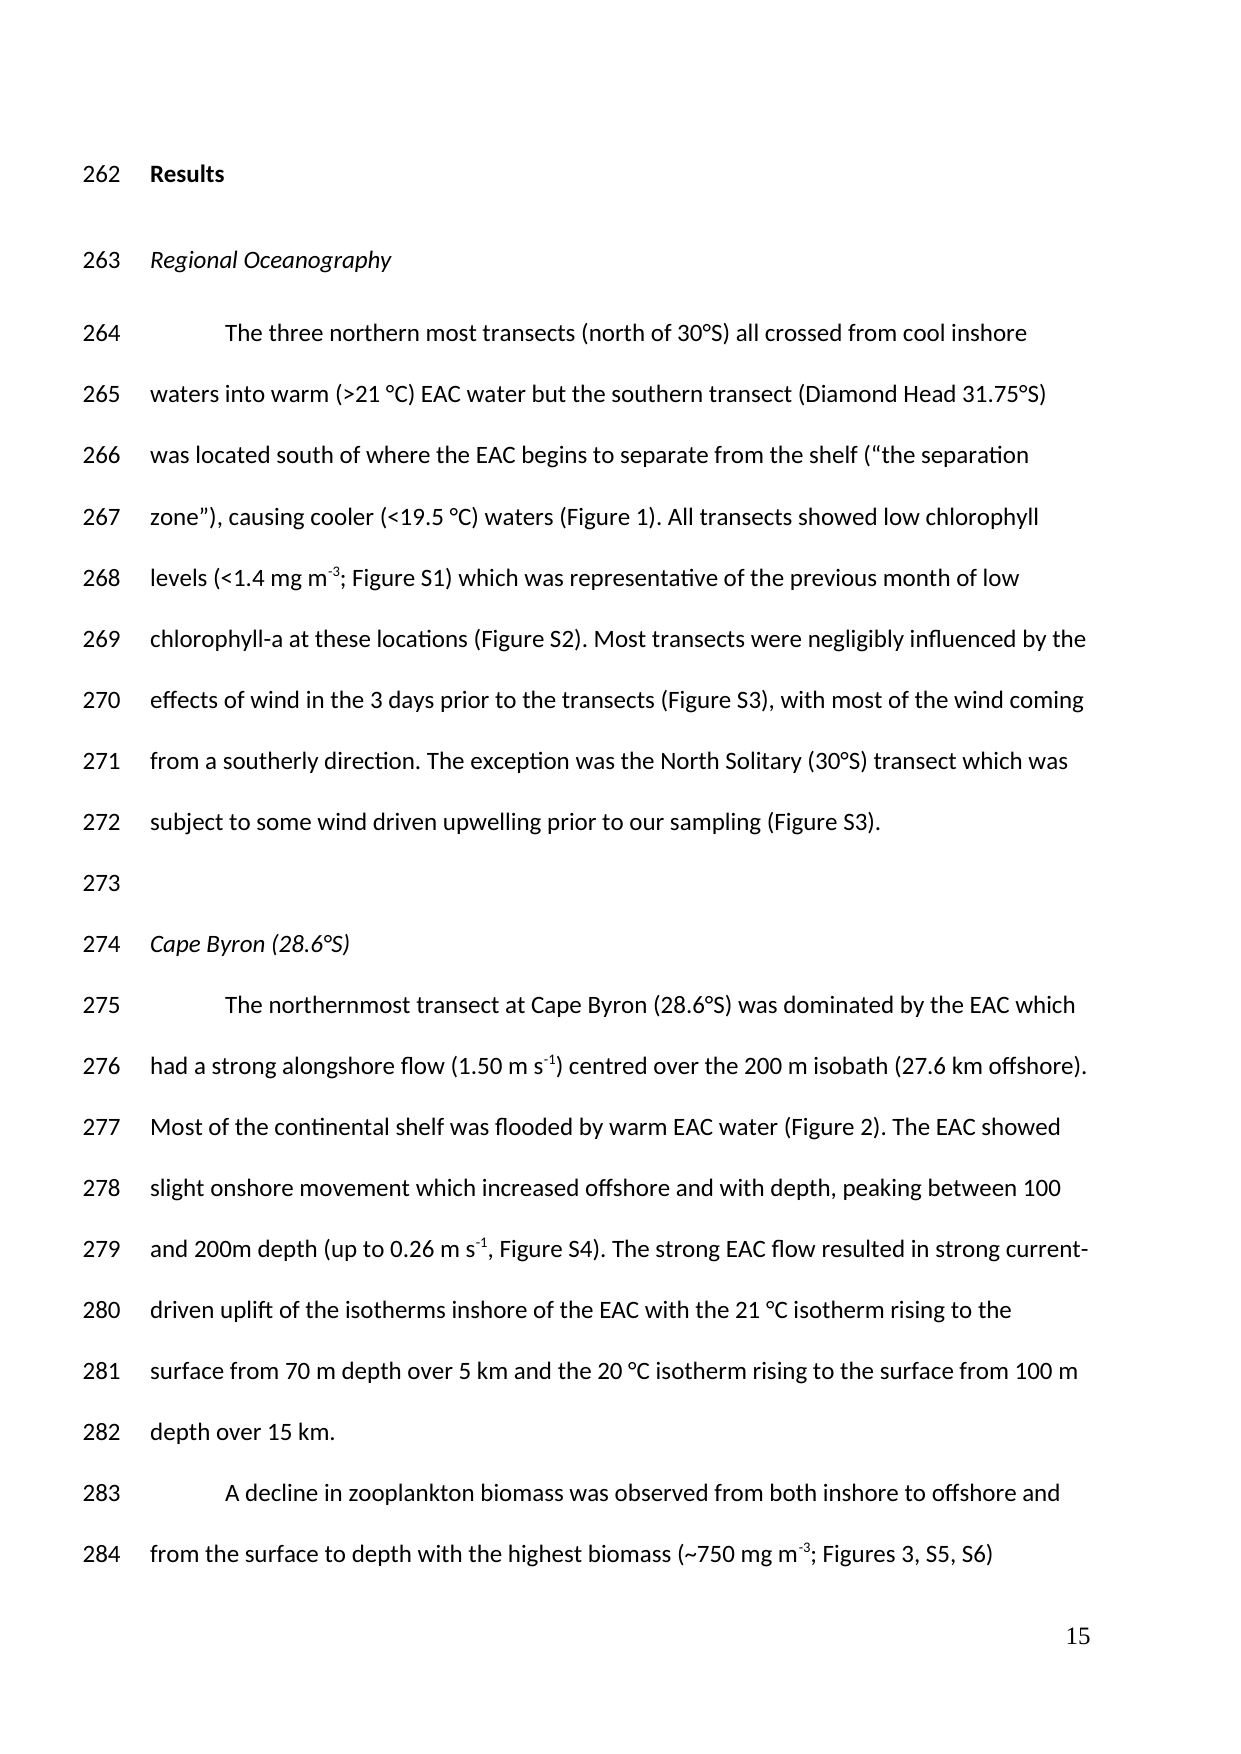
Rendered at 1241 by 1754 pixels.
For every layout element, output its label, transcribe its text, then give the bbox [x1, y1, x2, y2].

text The northernmost transect at Cape Byron (28.6°S) was dominated by the EAC which had a strong alongshore flow (1.50 m s-1) centred over the 200 m isobath (27.6 km offshore). Most of the continental shelf was flooded by warm EAC water (Figure 2). The EAC showed slight onshore movement which increased offshore and with depth, peaking between 100 and 200m depth (up to 0.26 m s-1, Figure S4). The strong EAC flow resulted in strong current-driven uplift of the isotherms inshore of the EAC with the 21 °C isotherm rising to the surface from 70 m depth over 5 km and the 20 °C isotherm rising to the surface from 100 m depth over 15 km. [150, 989, 1090, 1447]
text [150, 1477, 1090, 1569]
subtitle Regional Oceanography [150, 244, 1090, 274]
text The three northern most transects (north of 30°S) all crossed from cool inshore waters into warm (>21 °C) EAC water but the southern transect (Diamond Head 31.75°S) was located south of where the EAC begins to separate from the shelf (“the separation zone”), causing cooler (<19.5 °C) waters (Figure 1). All transects showed low chlorophyll levels (<1.4 mg m-3; Figure S1) which was representative of the previous month of low chlorophyll-a at these locations (Figure S2). Most transects were negligibly influenced by the effects of wind in the 3 days prior to the transects (Figure S3), with most of the wind coming from a southerly direction. The exception was the North Solitary (30°S) transect which was subject to some wind driven upwelling prior to our sampling (Figure S3). [150, 317, 1090, 836]
subtitle Results [150, 158, 1090, 188]
text Cape Byron (28.6°S) [150, 928, 1090, 958]
